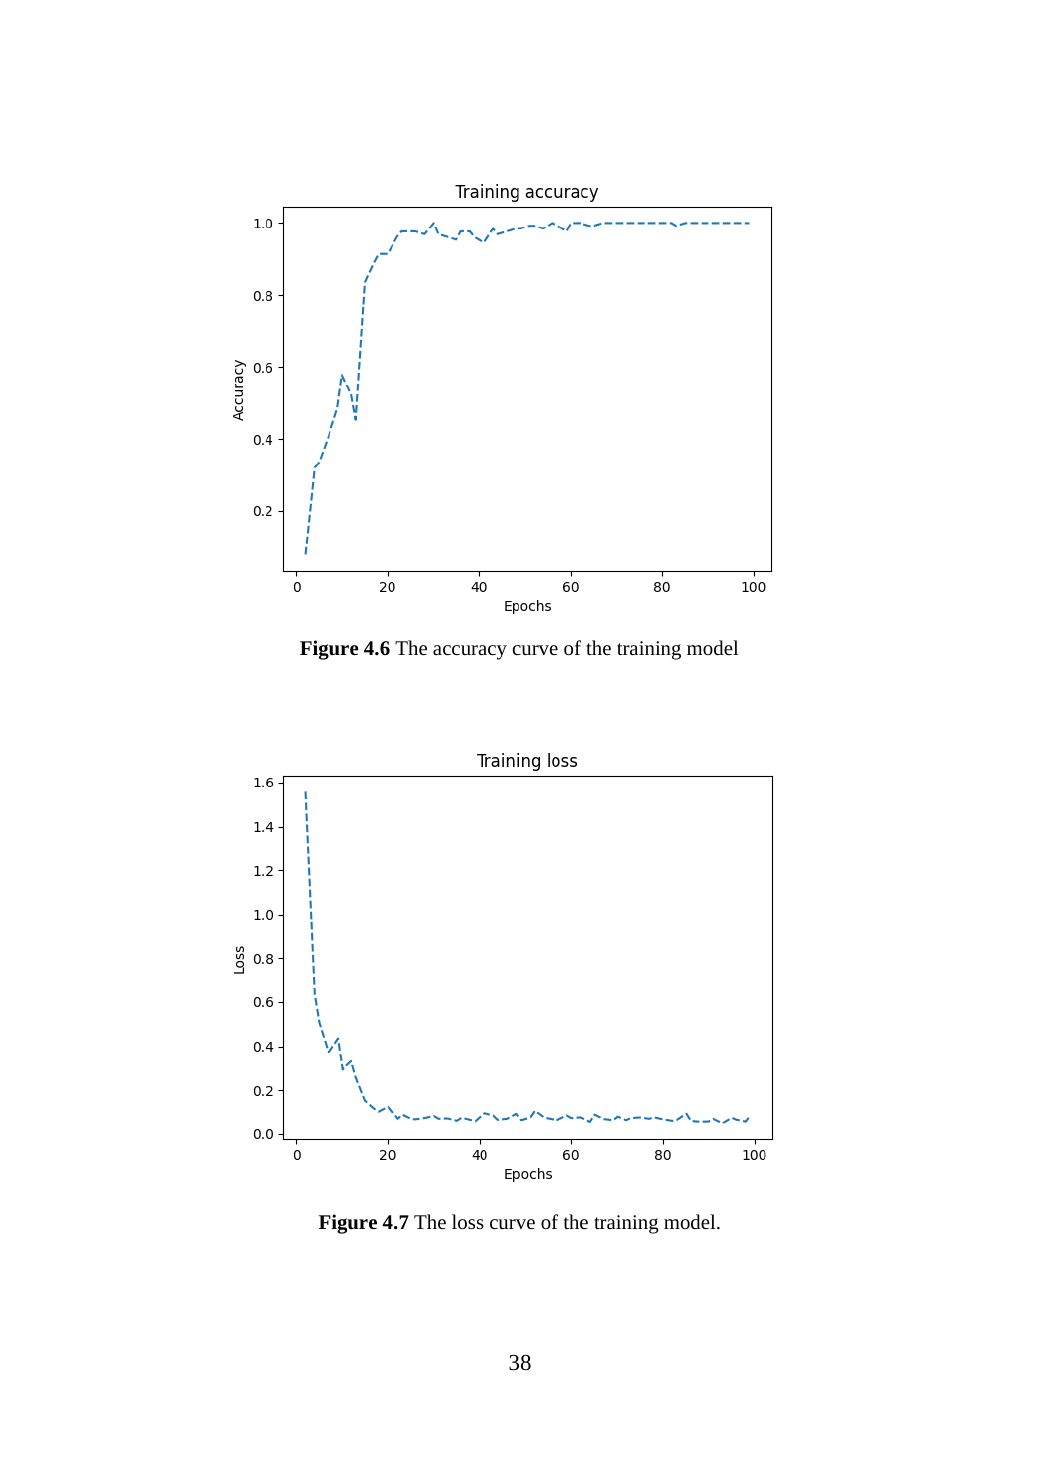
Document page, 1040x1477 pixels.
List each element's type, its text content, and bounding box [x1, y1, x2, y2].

picture [204, 718, 835, 1191]
text Figure 4.7 The loss curve of the training model. [187, 1209, 852, 1234]
table_cell [188, 150, 851, 636]
picture [204, 150, 834, 623]
table_header [188, 712, 852, 1203]
table_cell Figure 4.6 The accuracy curve of the training model [188, 636, 851, 673]
